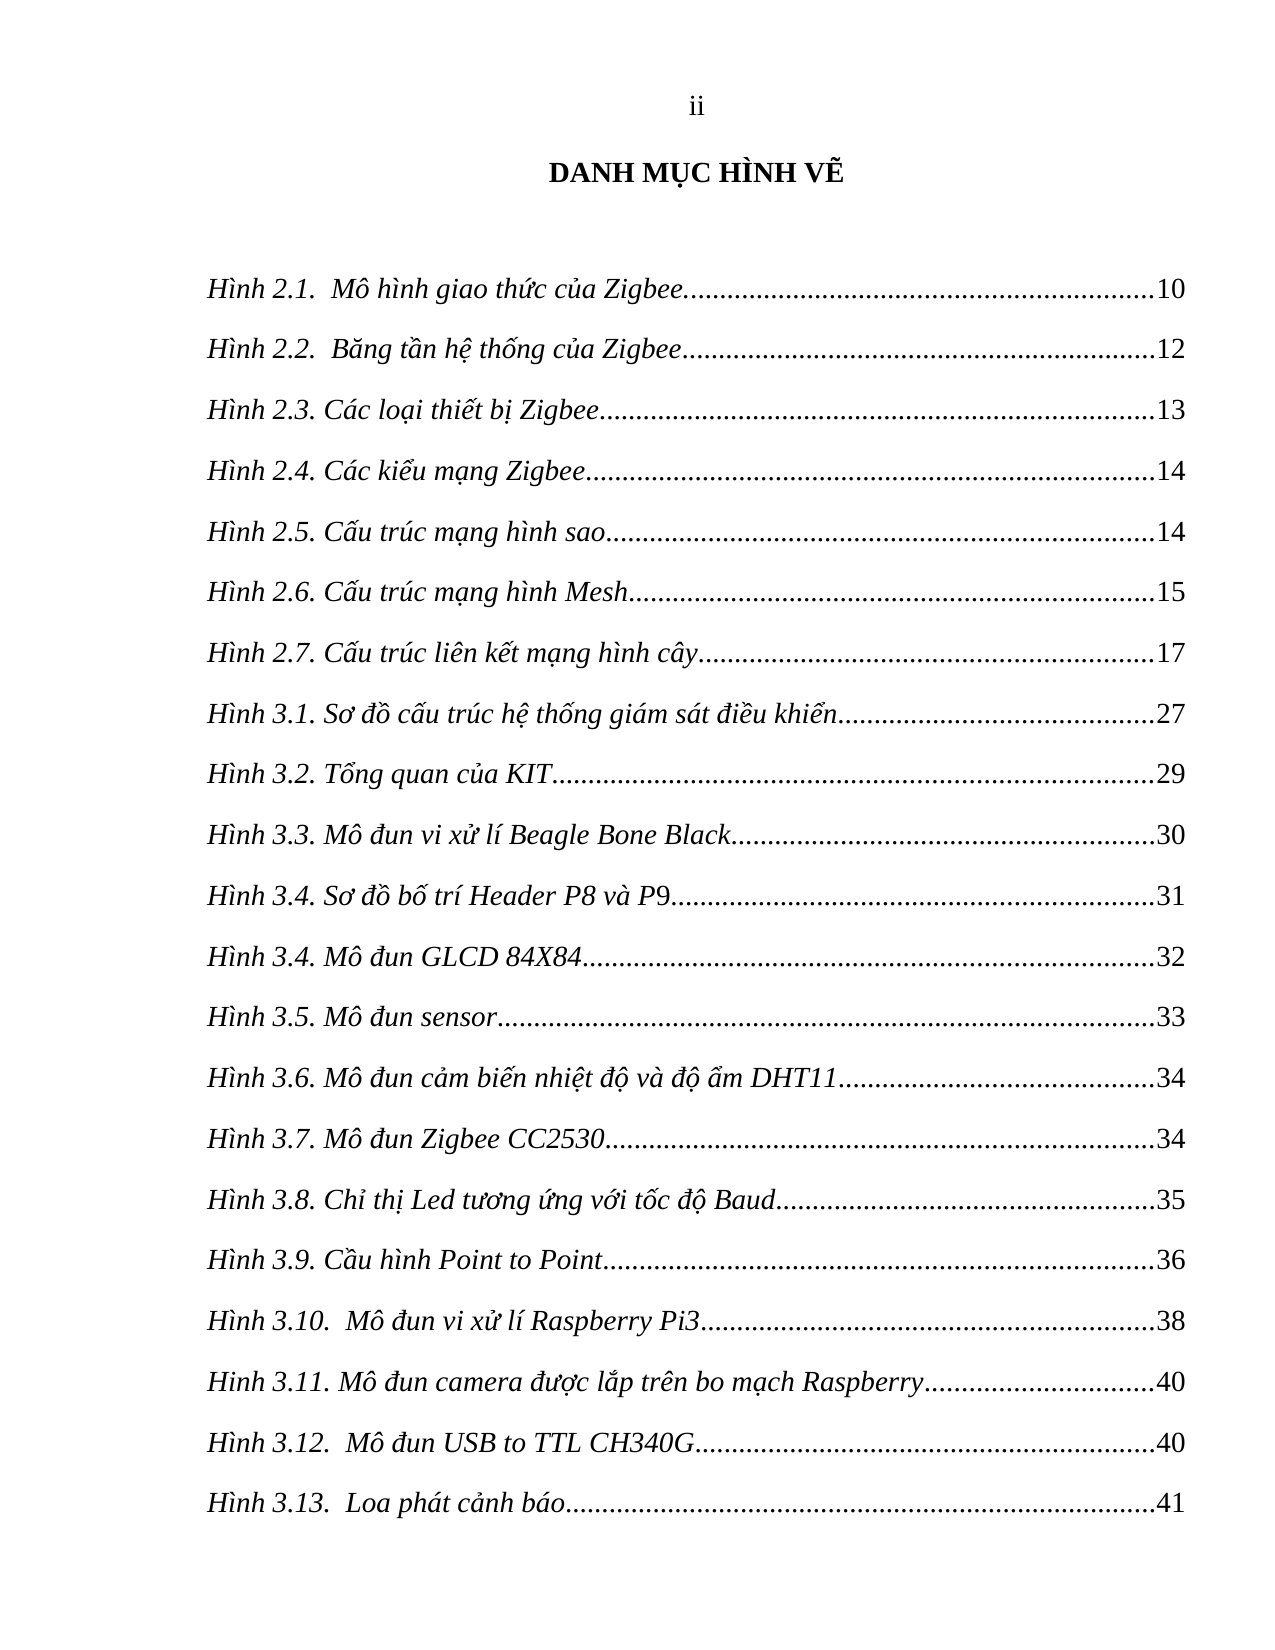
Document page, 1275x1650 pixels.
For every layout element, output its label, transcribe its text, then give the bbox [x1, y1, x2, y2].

text Hình 3.12. Mô đun USB to TTL CH340G 40 [207, 1425, 1186, 1458]
text Hình 3.3. Mô đun vi xử lí Beagle Bone Black 30 [207, 817, 1186, 851]
text Hình 3.5. Mô đun sensor 33 [207, 999, 1186, 1033]
text Hình 3.4. Sơ đồ bố trí Header P8 và P9 31 [207, 878, 1186, 912]
text Hình 2.1. Mô hình giao thức của Zigbee. 10 [207, 271, 1186, 304]
text Hình 2.5. Cấu trúc mạng hình sao 14 [207, 514, 1186, 547]
text Hình 3.7. Mô đun Zigbee CC2530 34 [207, 1121, 1186, 1154]
text Hinh 3.11. Mô đun camera được lắp trên bo mạch Raspberry 40 [207, 1364, 1186, 1397]
text Hình 3.1. Sơ đồ cấu trúc hệ thống giám sát điều khiển 27 [207, 696, 1186, 729]
text Hình 3.4. Mô đun GLCD 84X84 32 [207, 939, 1186, 972]
text Hình 2.7. Cấu trúc liên kết mạng hình cây 17 [207, 635, 1186, 669]
text Hình 2.3. Các loại thiết bị Zigbee 13 [207, 392, 1186, 426]
text Hình 2.2. Băng tần hệ thống của Zigbee 12 [207, 332, 1186, 365]
text DANH MỤC HÌNH VẼ [207, 156, 1186, 189]
text Hình 2.4. Các kiểu mạng Zigbee 14 [207, 453, 1186, 487]
text Hình 3.9. Cầu hình Point to Point 36 [207, 1242, 1186, 1276]
text Hình 3.6. Mô đun cảm biến nhiệt độ và độ ẩm DHT11 34 [207, 1060, 1186, 1094]
text Hình 3.10. Mô đun vi xử lí Raspberry Pi3 38 [207, 1303, 1186, 1337]
text Hình 2.6. Cấu trúc mạng hình Mesh 15 [207, 574, 1186, 608]
text Hình 3.13. Loa phát cảnh báo 41 [207, 1485, 1186, 1519]
text Hình 3.8. Chỉ thị Led tương ứng với tốc độ Baud 35 [207, 1182, 1186, 1215]
text Hình 3.2. Tổng quan của KIT 29 [207, 757, 1186, 790]
